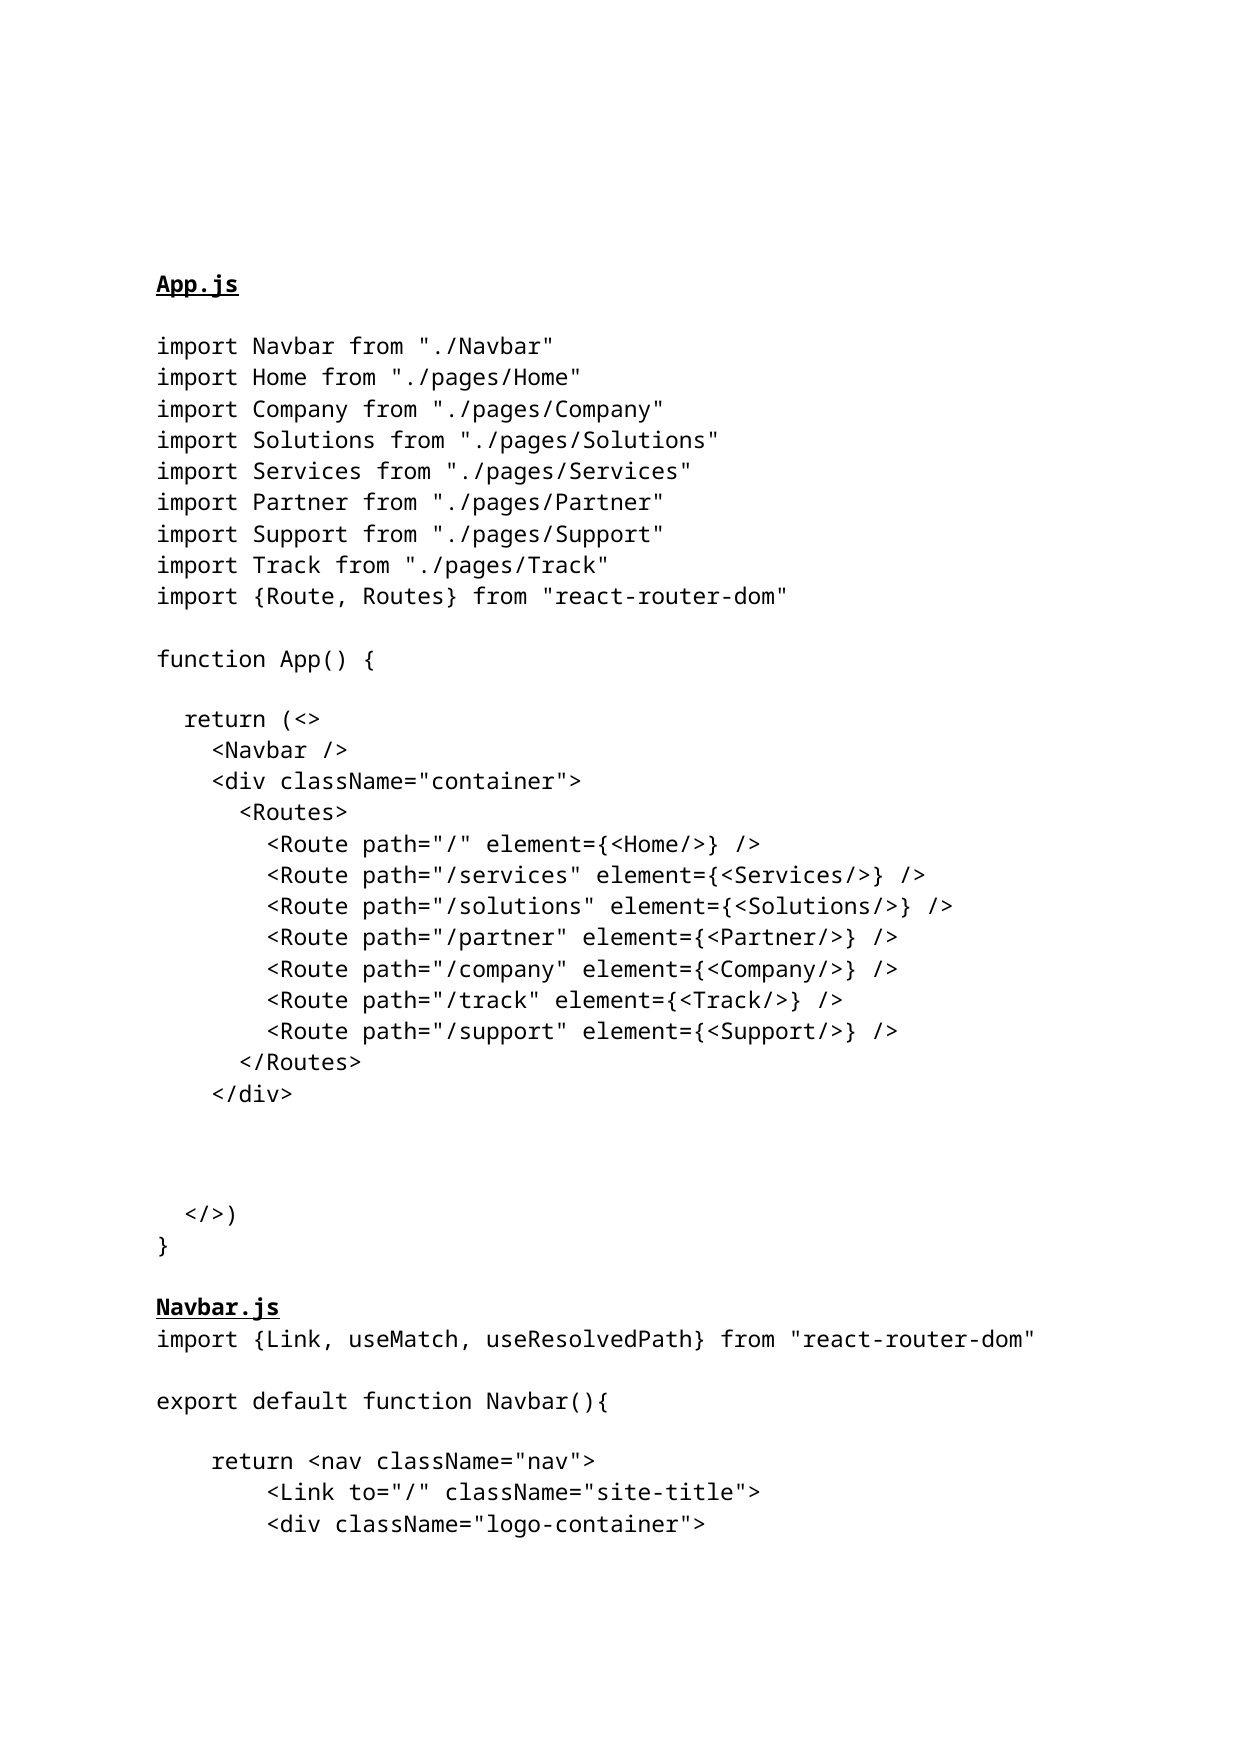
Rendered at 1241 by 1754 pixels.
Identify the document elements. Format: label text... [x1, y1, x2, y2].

text <Navbar /> [156, 734, 1084, 765]
text import Home from "./pages/Home" [156, 361, 1084, 392]
text <Route path="/track" element={<Track/>} /> [156, 984, 1084, 1015]
text function App() { [156, 642, 1084, 674]
text import {Link, useMatch, useResolvedPath} from "react-router-dom" [156, 1322, 1084, 1354]
text Navbar.js [156, 1291, 1084, 1322]
text <Route path="/support" element={<Support/>} /> [156, 1015, 1084, 1046]
text <Route path="/company" element={<Company/>} /> [156, 952, 1084, 984]
text import Company from "./pages/Company" [156, 392, 1084, 424]
text <Route path="/solutions" element={<Solutions/>} /> [156, 890, 1084, 921]
text <Route path="/" element={<Home/>} /> [156, 827, 1084, 859]
text import Track from "./pages/Track" [156, 549, 1084, 580]
text </Routes> [156, 1046, 1084, 1077]
text <div className="container"> [156, 765, 1084, 796]
text App.js [156, 267, 1084, 299]
text </>) [156, 1197, 1084, 1229]
text return <nav className="nav"> [156, 1445, 1084, 1476]
text import Navbar from "./Navbar" [156, 330, 1084, 361]
text <Route path="/partner" element={<Partner/>} /> [156, 921, 1084, 952]
text <Link to="/" className="site-title"> [156, 1476, 1084, 1507]
text import Partner from "./pages/Partner" [156, 486, 1084, 517]
text } [156, 1229, 1084, 1260]
text <Route path="/services" element={<Services/>} /> [156, 859, 1084, 890]
text return (<> [156, 702, 1084, 734]
text </div> [156, 1077, 1084, 1109]
text <div className="logo-container"> [156, 1507, 1084, 1539]
text import Services from "./pages/Services" [156, 455, 1084, 486]
text <Routes> [156, 796, 1084, 827]
text import Support from "./pages/Support" [156, 517, 1084, 549]
text import {Route, Routes} from "react-router-dom" [156, 580, 1084, 611]
text import Solutions from "./pages/Solutions" [156, 424, 1084, 455]
text export default function Navbar(){ [156, 1385, 1084, 1416]
